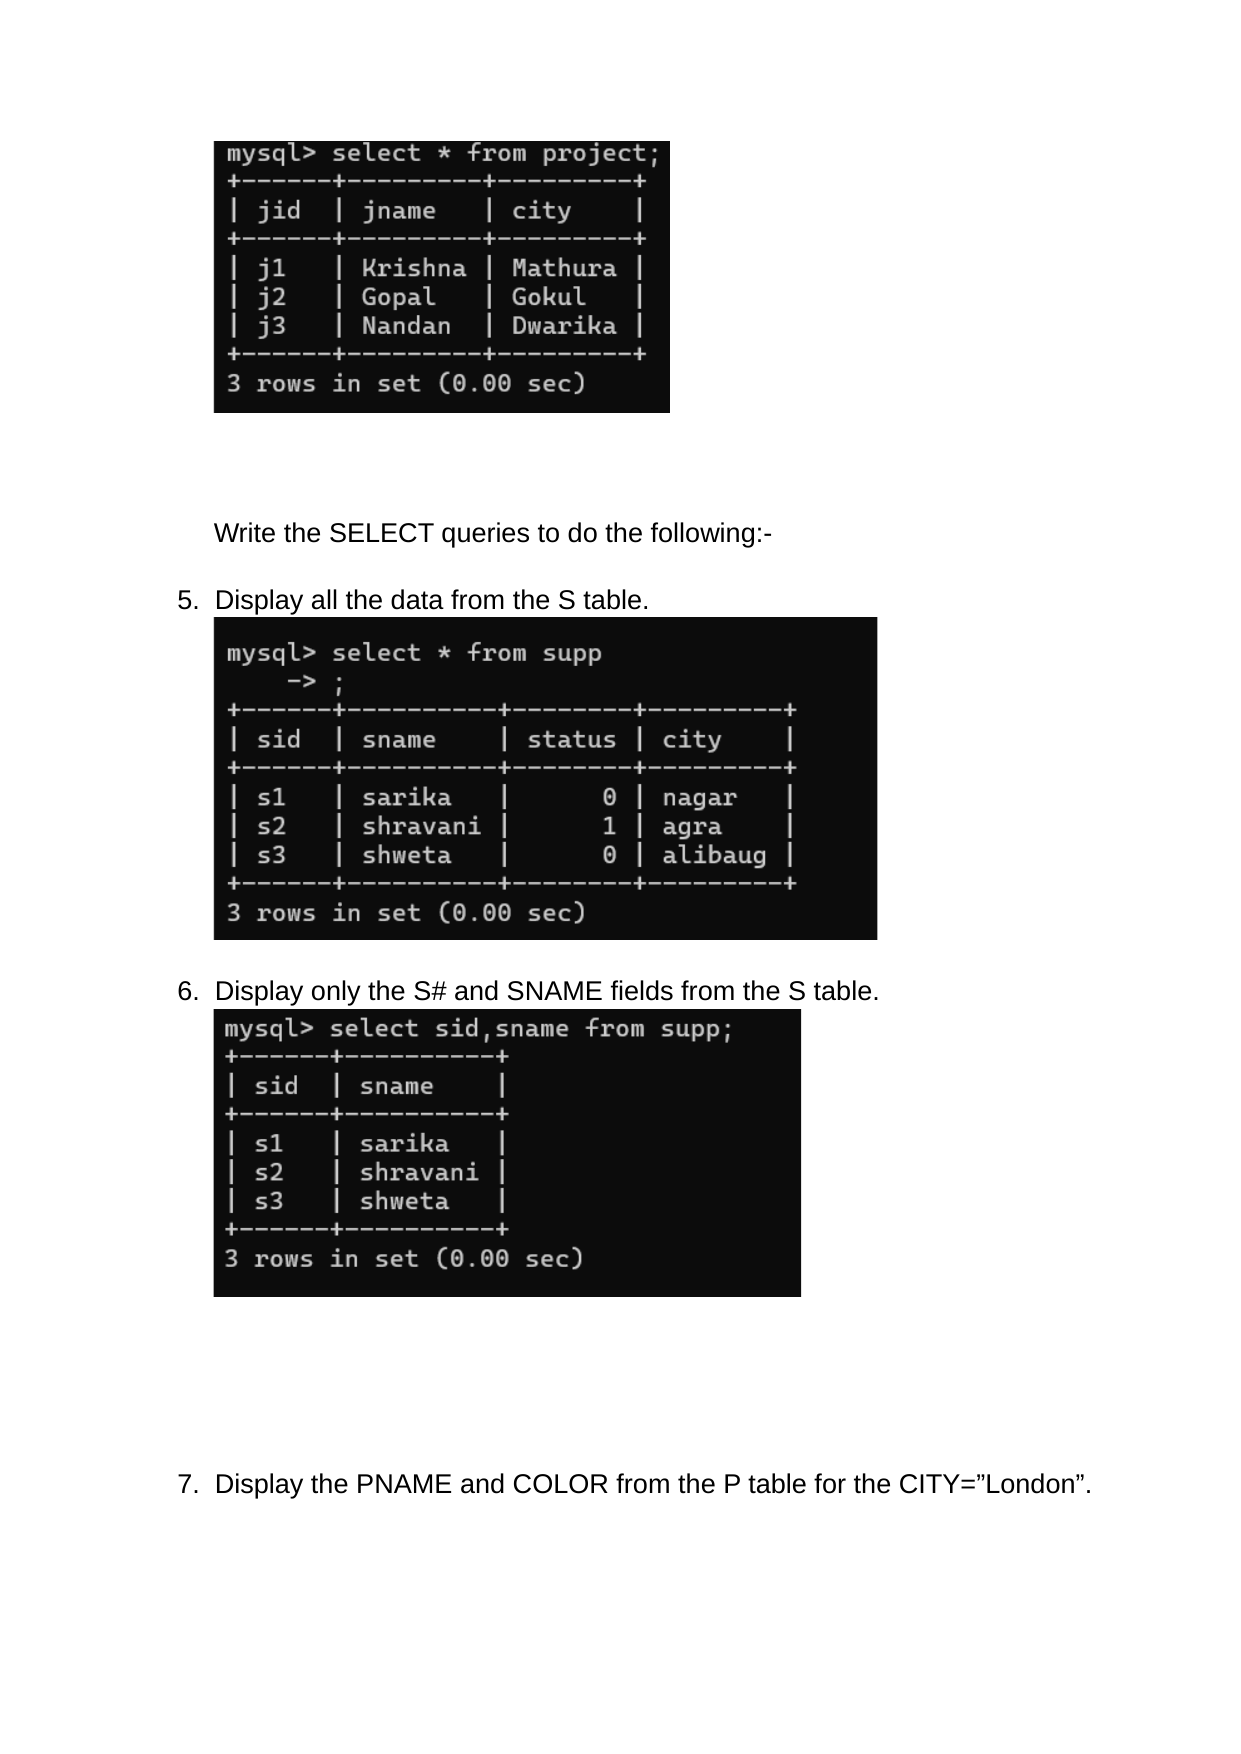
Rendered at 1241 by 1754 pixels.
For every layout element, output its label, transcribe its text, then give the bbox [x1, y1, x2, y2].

list Display only the S# and SNAME fields from the S table. [177, 975, 1103, 1007]
picture [213, 141, 670, 413]
list Display the PNAME and COLOR from the P table for the CITY=”London”. [177, 1468, 1103, 1499]
list Display all the data from the S table. [177, 584, 1103, 615]
picture [213, 1009, 802, 1297]
picture [213, 617, 878, 940]
list Write the SELECT queries to do the following:- [213, 517, 1103, 548]
